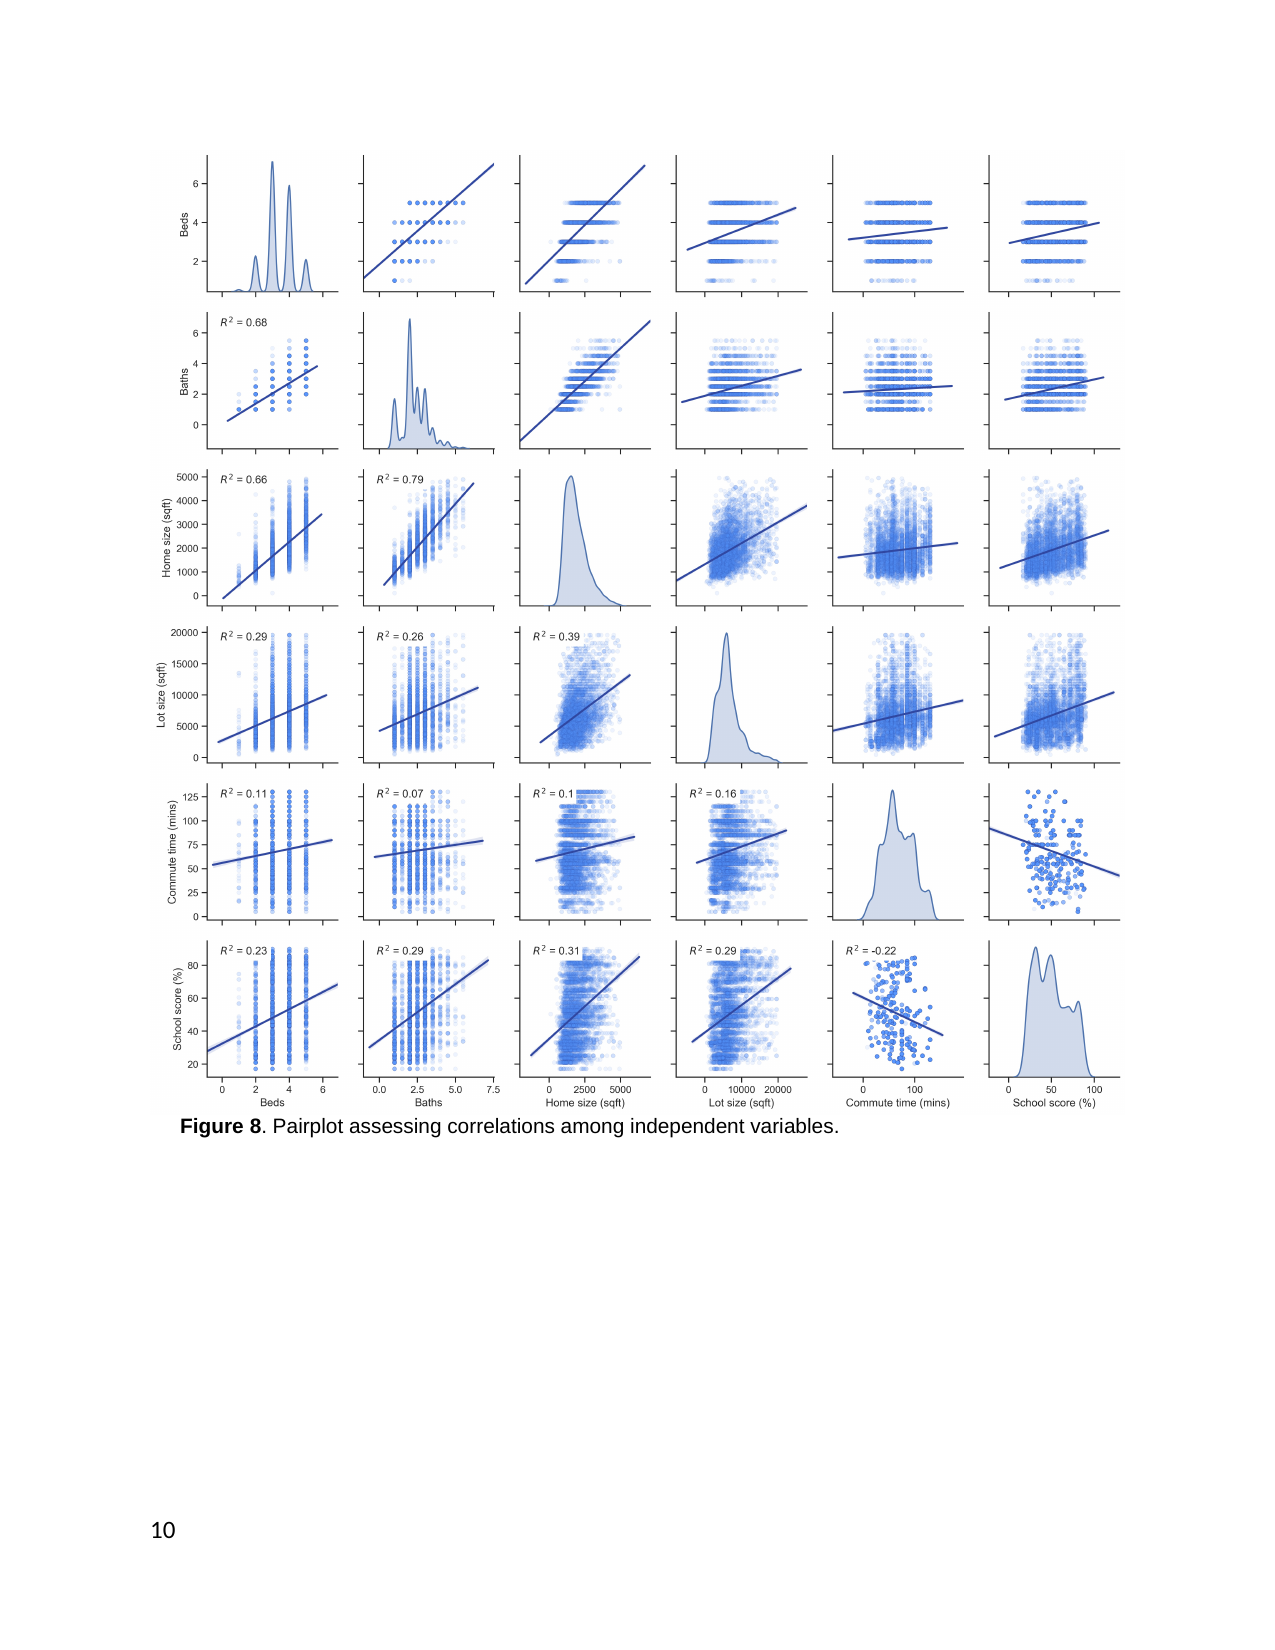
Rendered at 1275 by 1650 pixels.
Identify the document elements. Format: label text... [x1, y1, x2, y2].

text Figure 8. Pairplot assessing correlations among independent variables. [180, 1115, 1125, 1138]
picture [150, 150, 1125, 1115]
